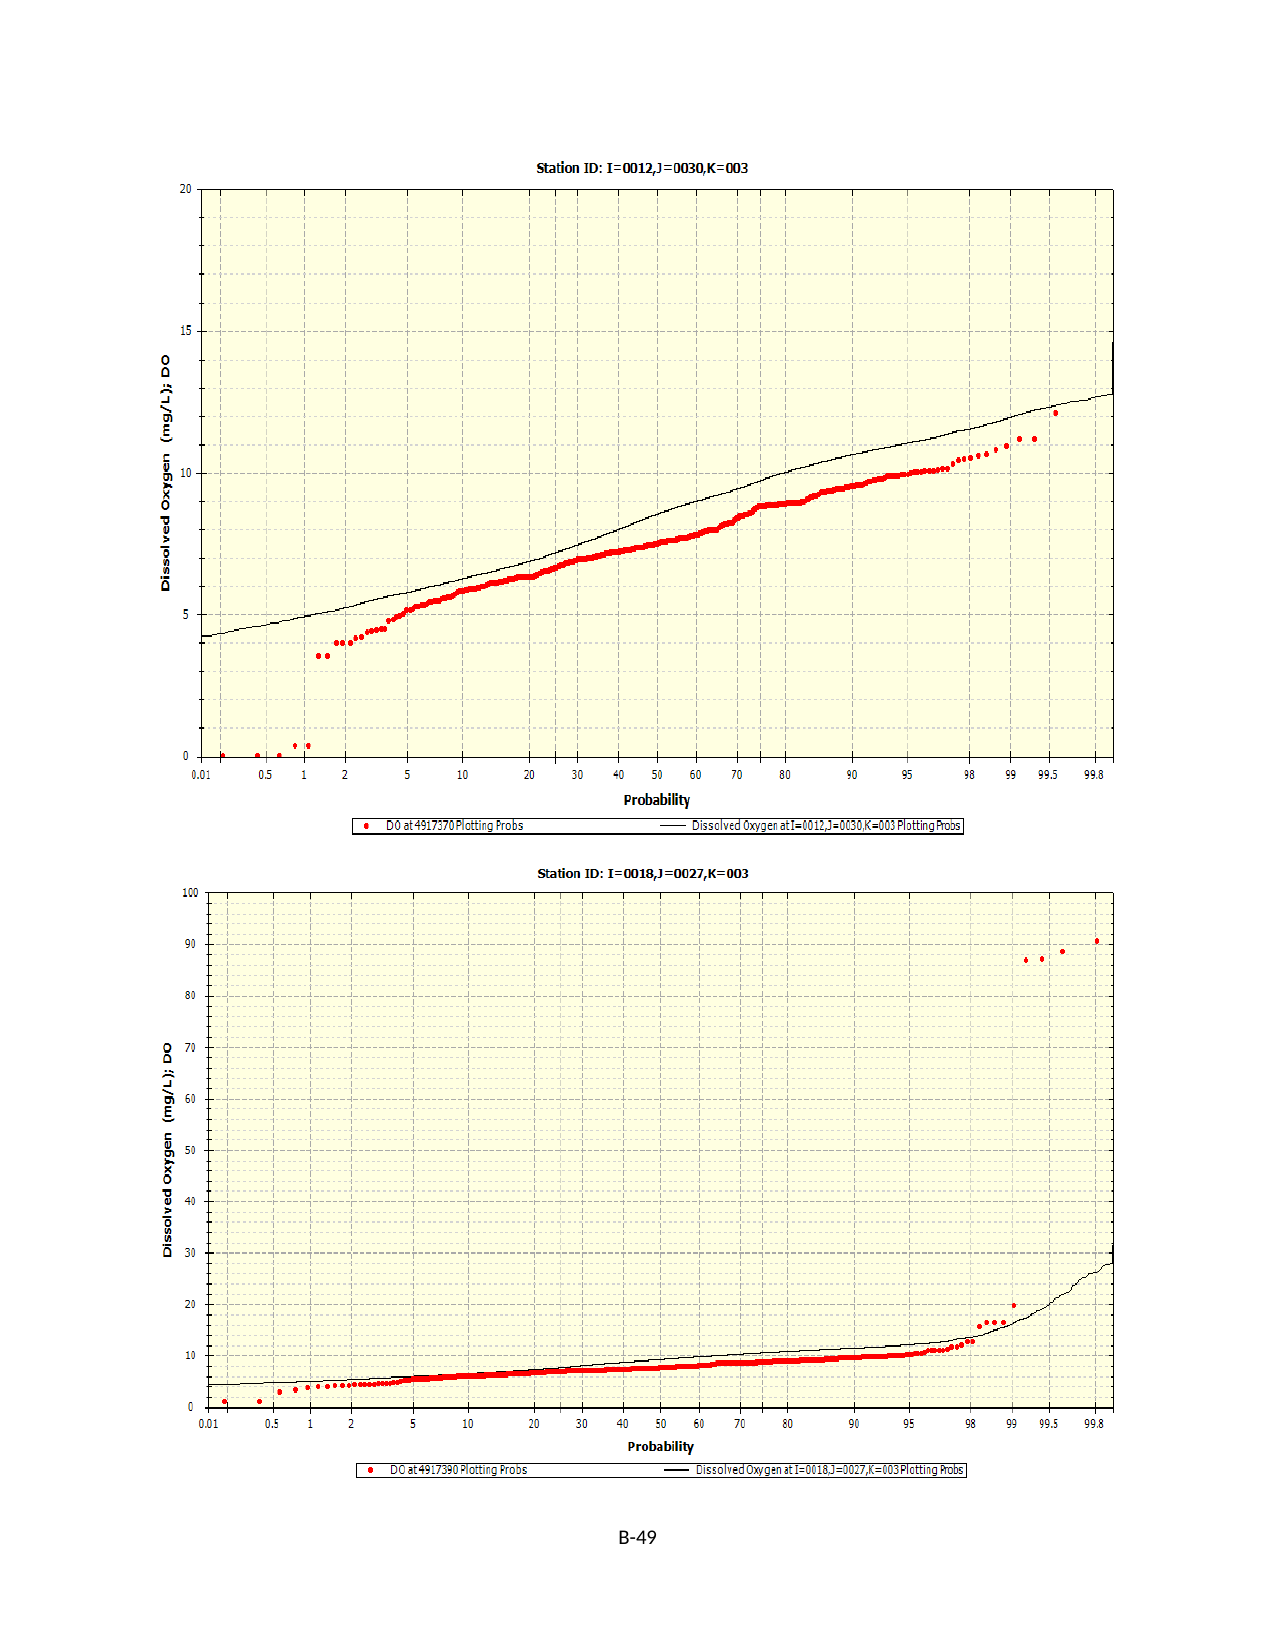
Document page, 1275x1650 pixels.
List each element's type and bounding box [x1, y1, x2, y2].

picture [150, 865, 1125, 1486]
picture [150, 150, 1125, 841]
